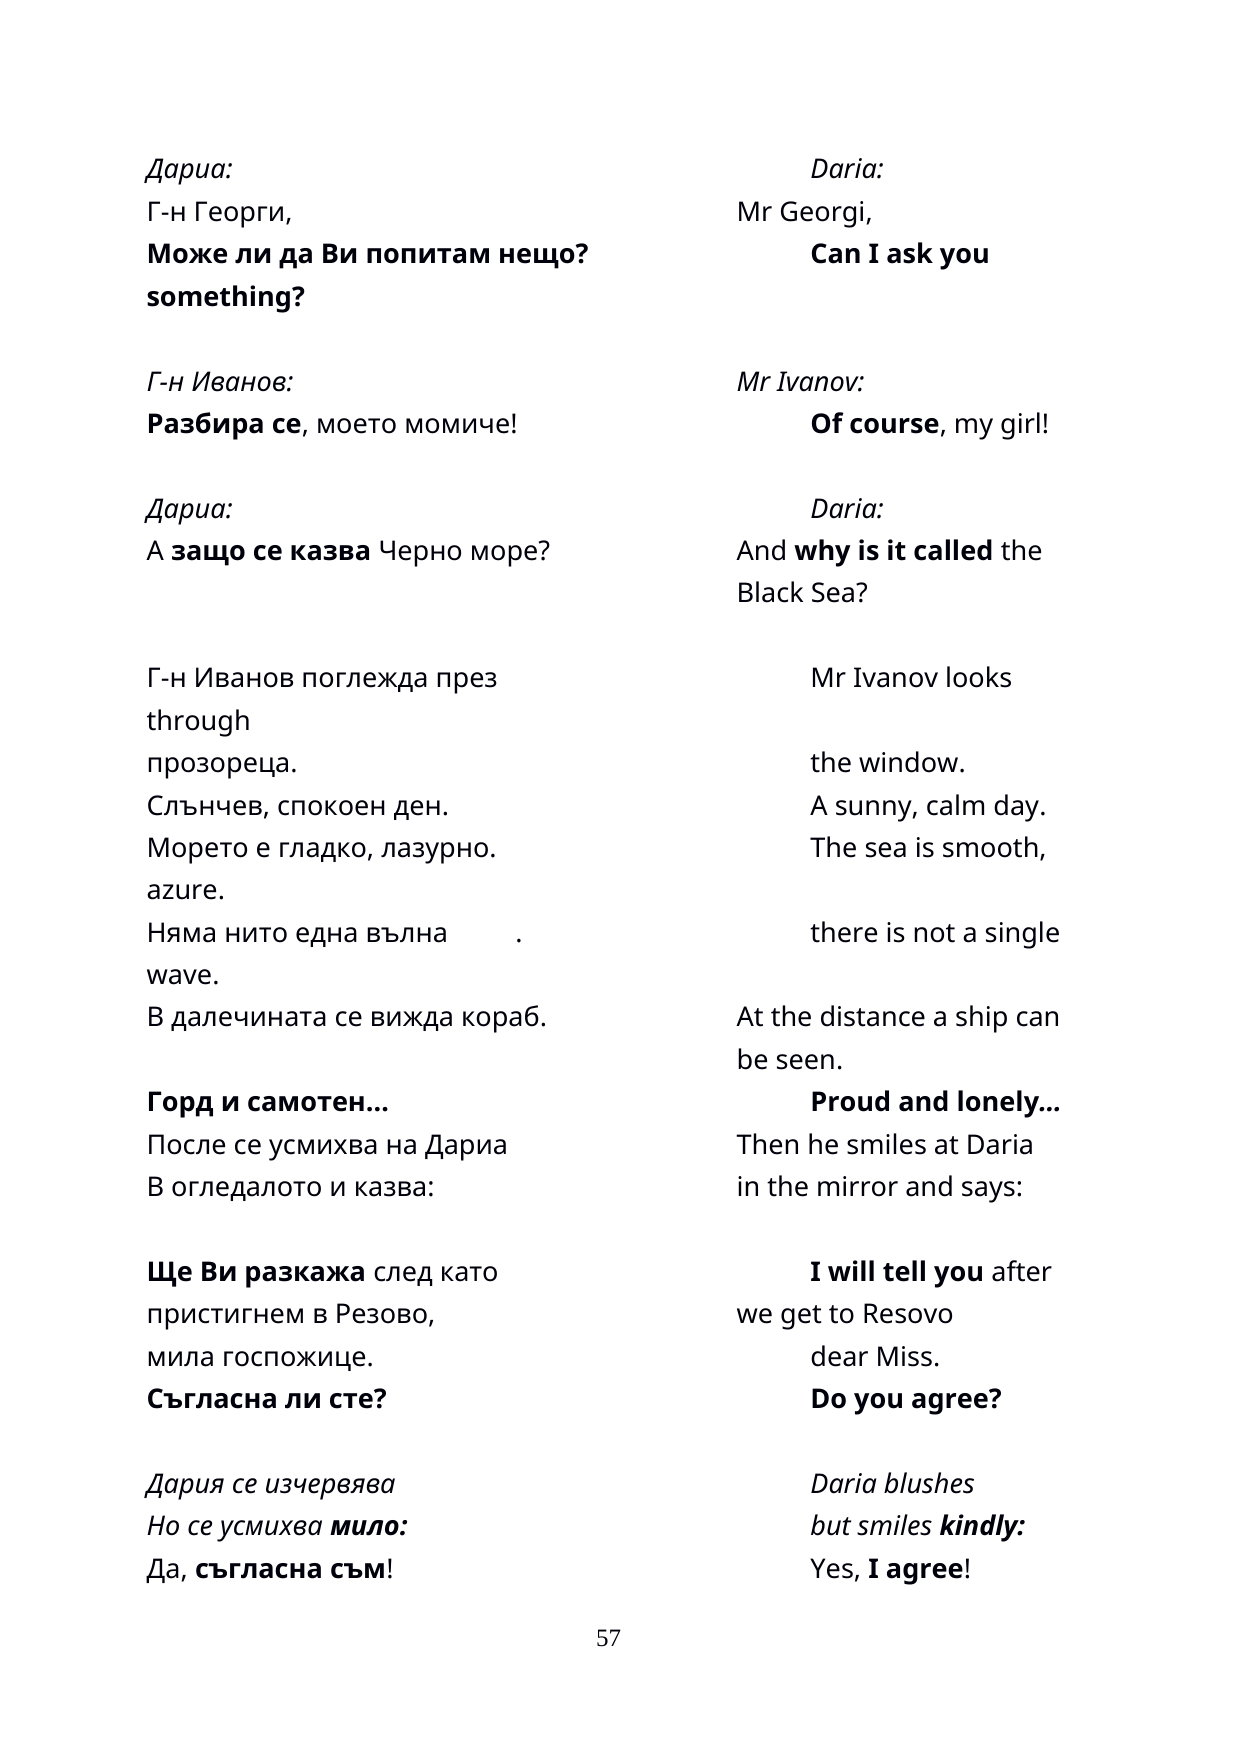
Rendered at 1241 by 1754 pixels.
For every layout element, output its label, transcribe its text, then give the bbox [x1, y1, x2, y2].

text Слънчев, спокоен ден. A sunny, calm day. [146, 786, 1070, 823]
text мила госпожице. dear Miss. [146, 1337, 1070, 1374]
text Няма нито една вълна . there is not a single wave. [146, 913, 1070, 992]
text А защо се казва Черно море? And why is it called the Black Sea? [146, 532, 1070, 611]
text прозореца. the window. [146, 743, 1070, 780]
text пристигнем в Резово, we get to Resovo [146, 1295, 1070, 1332]
text Г-н Иванов: Mr Ivanov: [146, 362, 1070, 399]
text Г-н Георги, Mr Georgi, [146, 192, 1070, 229]
text Разбира се, моето момиче! Of course, my girl! [146, 404, 1070, 441]
text Но се усмихва мило: but smiles kindly: [146, 1507, 1070, 1543]
text После се усмихва на Дариа Then he smiles at Daria [146, 1125, 1070, 1162]
text Дариа: Daria: [146, 150, 1070, 187]
text В огледалото и казва: in the mirror and says: [146, 1167, 1070, 1204]
text Съгласна ли сте? Do you agree? [146, 1379, 1070, 1416]
text Морето е гладко, лазурно. The sea is smooth, azure. [146, 828, 1070, 908]
text Горд и самотен… Proud and lonely… [146, 1083, 1070, 1119]
text Може ли да Ви попитам нещо? Can I ask you something? [146, 235, 1070, 314]
text Дария се изчервява Daria blushes [146, 1464, 1070, 1501]
text В далечината се вижда кораб. At the distance a ship can be seen. [146, 998, 1070, 1077]
text Г-н Иванов поглежда през Mr Ivanov looks through [146, 659, 1070, 738]
text Дариа: Daria: [146, 489, 1070, 526]
text Да, съгласна съм! Yes, I agree! [146, 1549, 1070, 1586]
text Ще Ви разкажа след като I will tell you after [146, 1252, 1070, 1289]
